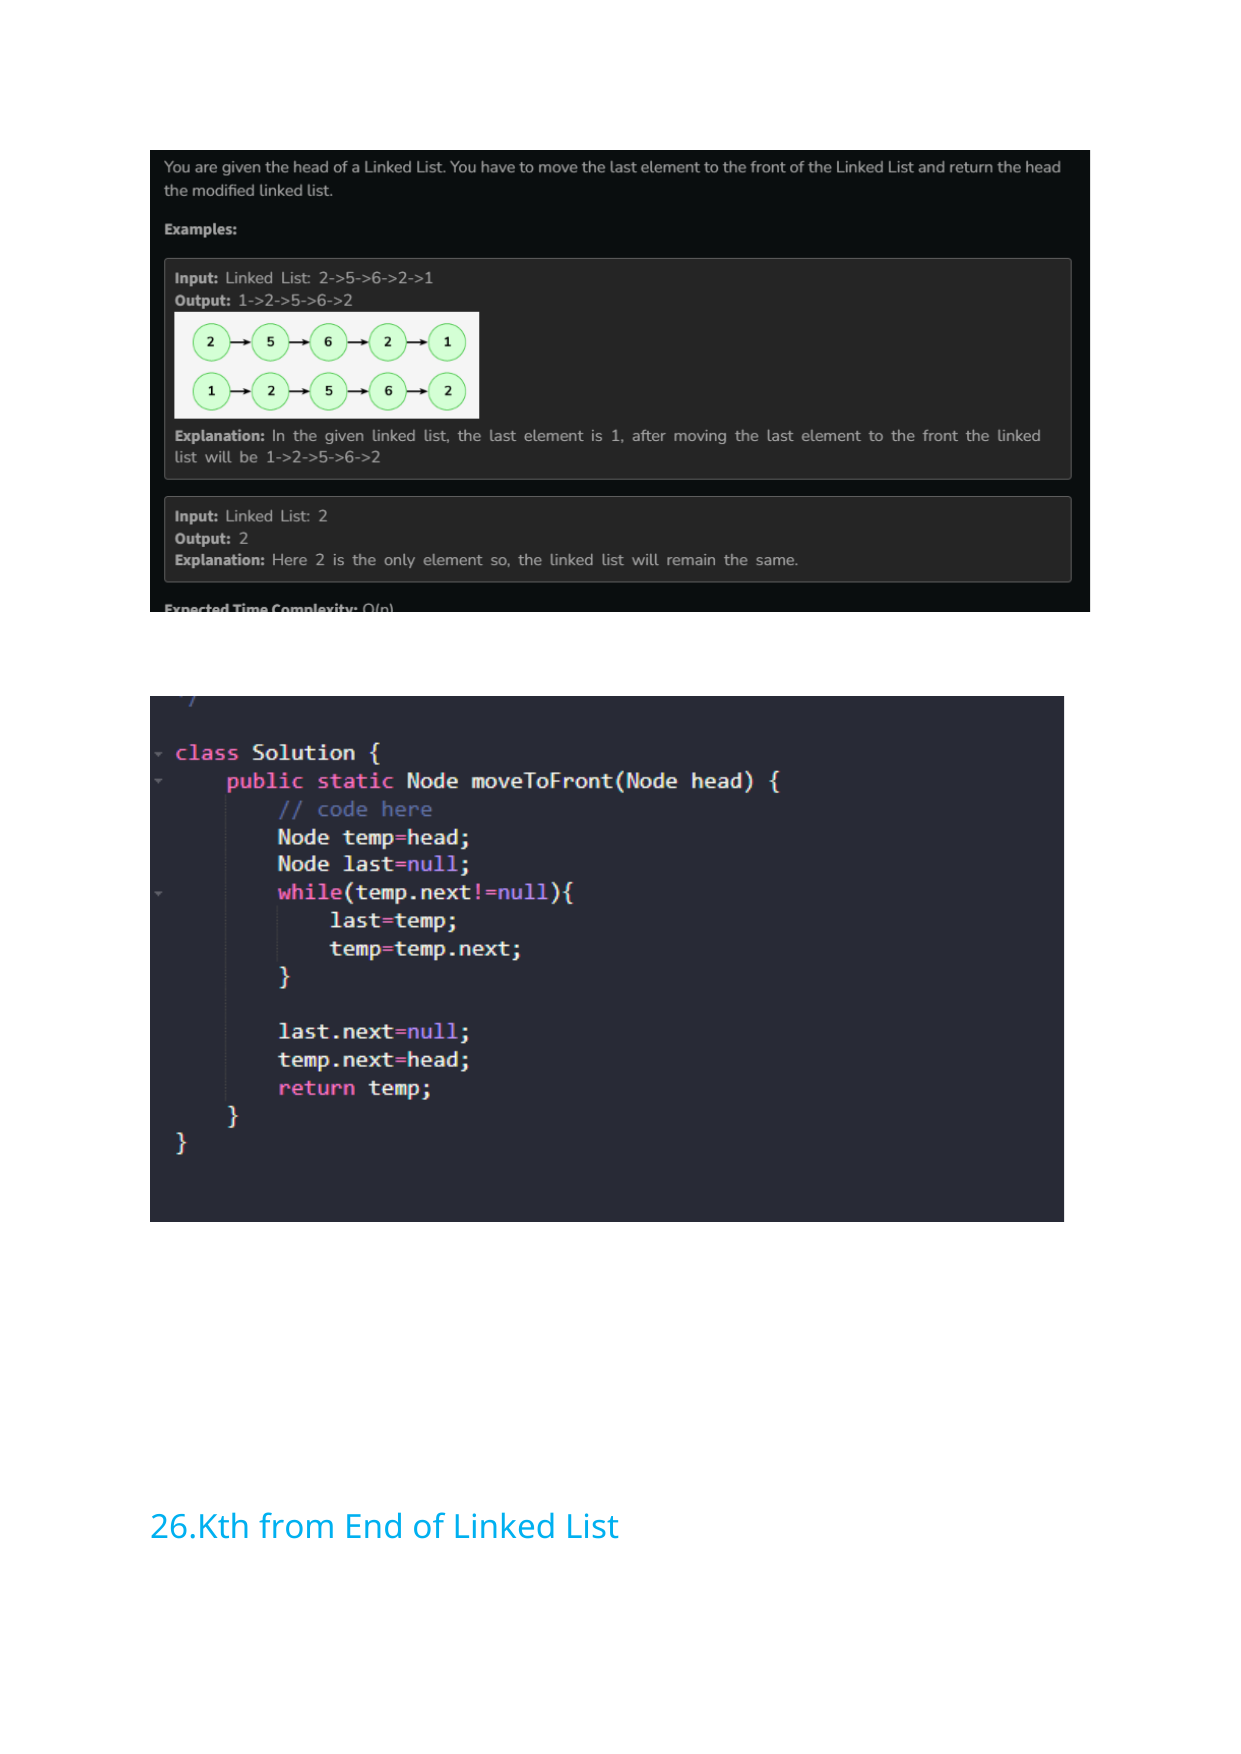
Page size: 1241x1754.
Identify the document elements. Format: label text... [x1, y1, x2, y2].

text 26.Kth from End of Linked List [150, 1503, 1090, 1548]
picture [150, 696, 1065, 1222]
picture [150, 150, 1091, 612]
